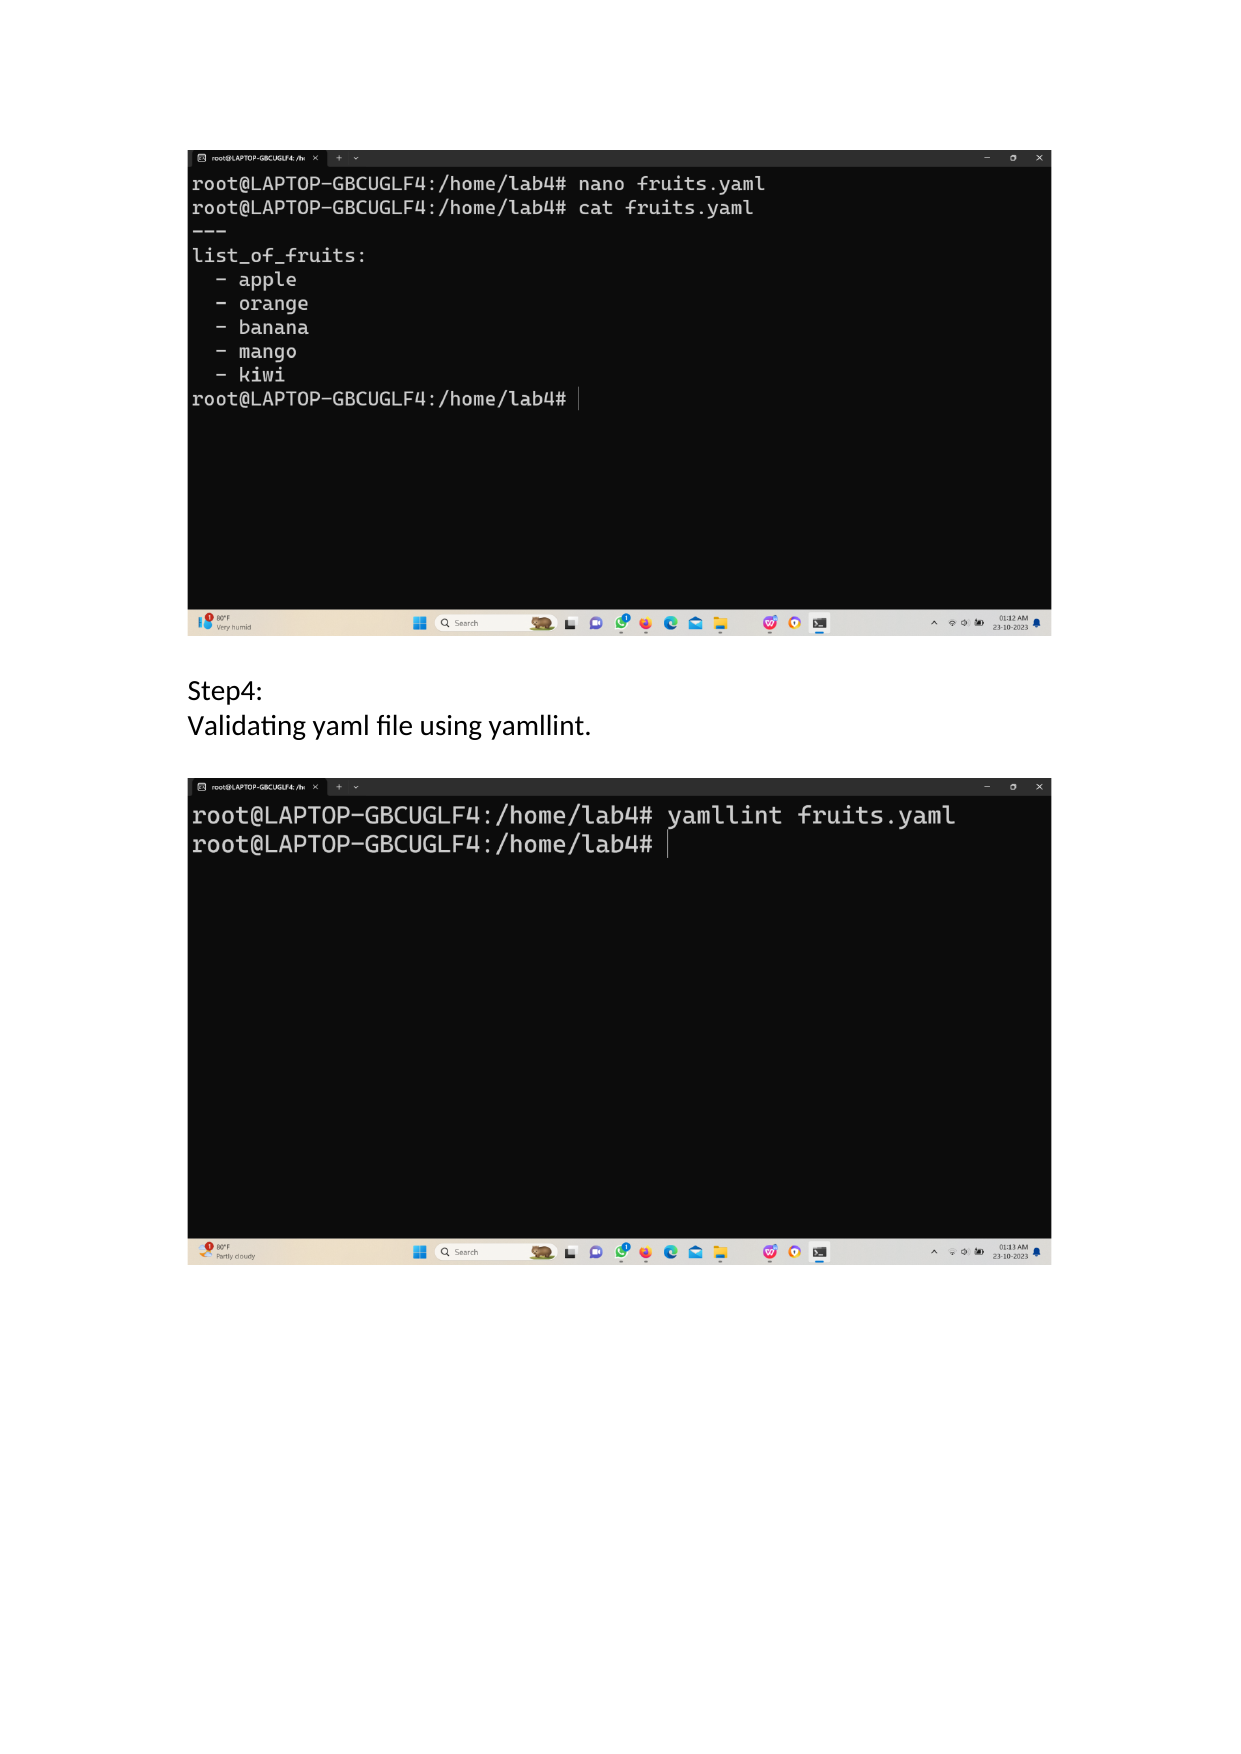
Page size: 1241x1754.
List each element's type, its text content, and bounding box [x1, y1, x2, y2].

picture [187, 778, 1052, 1265]
text Validating yaml file using yamllint. [187, 707, 1053, 743]
text Step4: [187, 672, 1053, 707]
picture [187, 150, 1052, 636]
